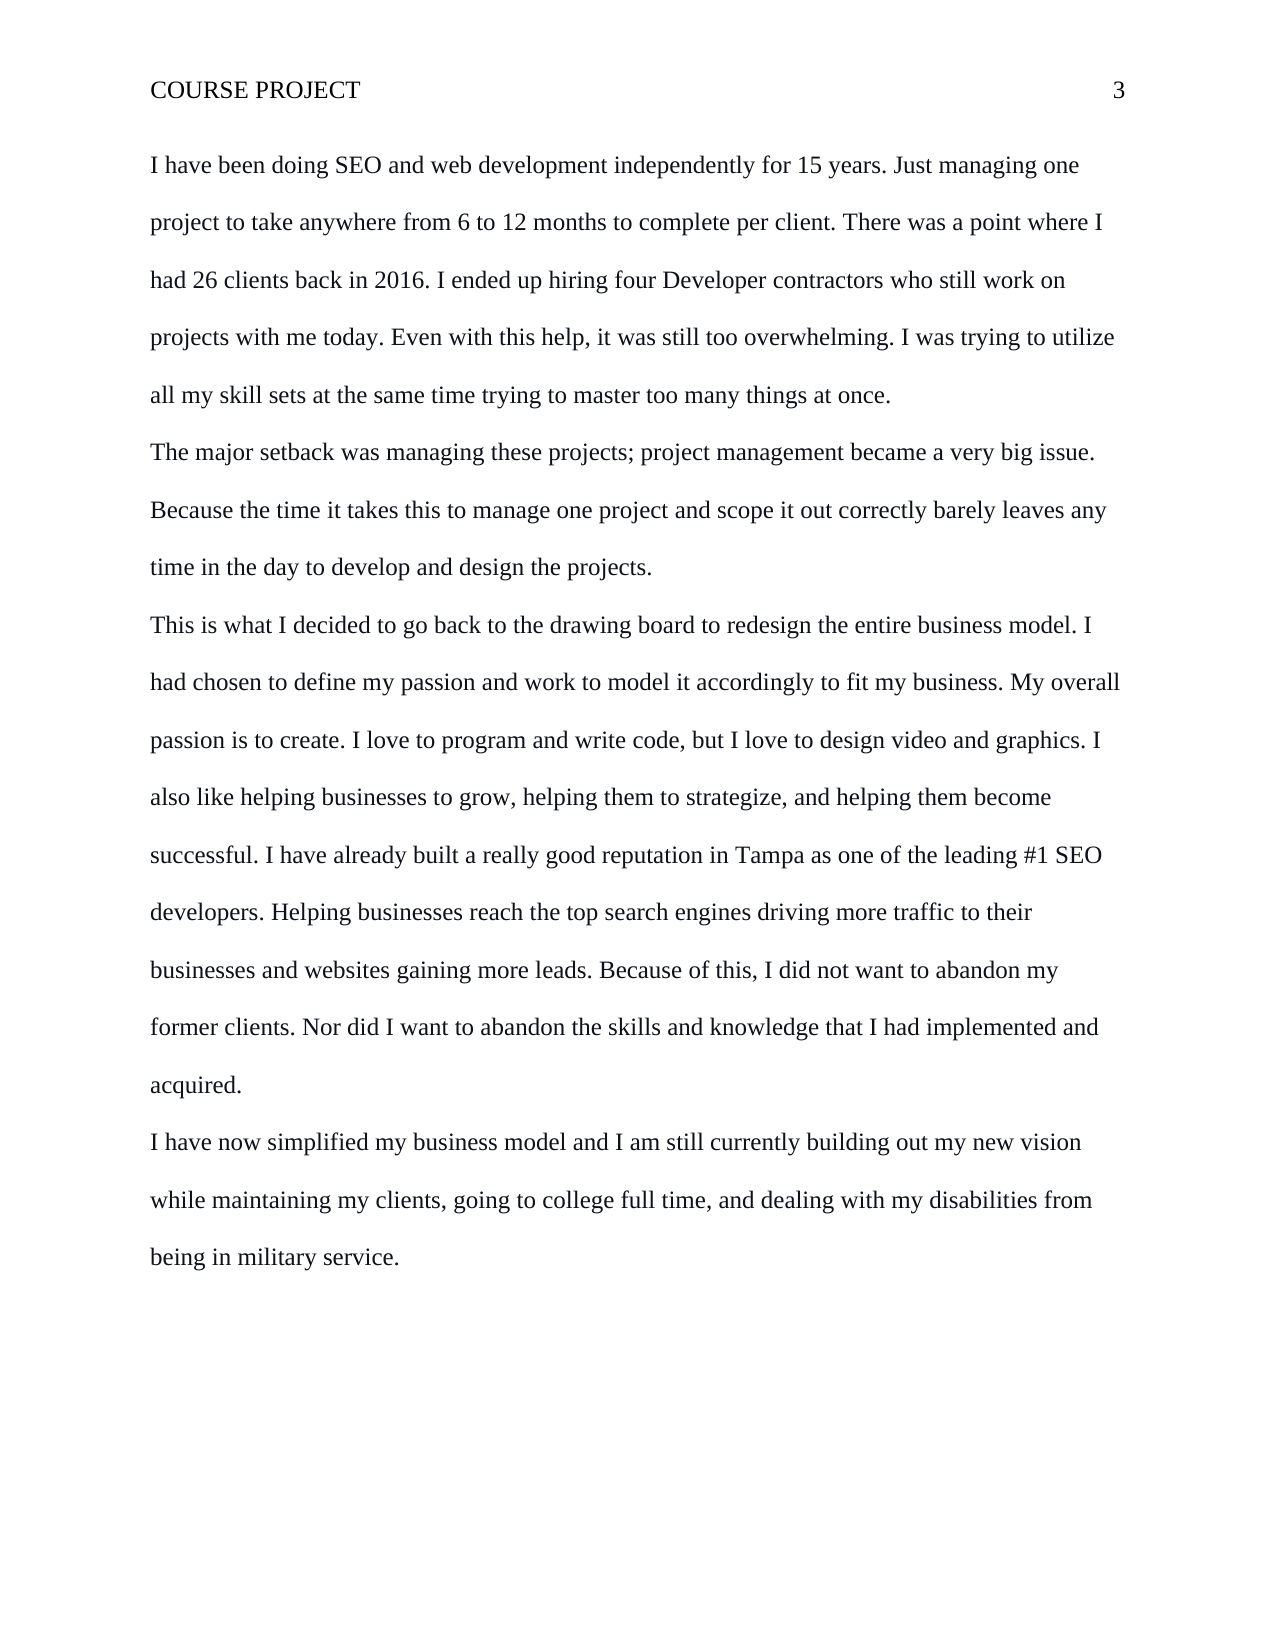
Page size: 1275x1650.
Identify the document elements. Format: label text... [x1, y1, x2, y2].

text The major setback was managing these projects; project management became a very big issue. Because the time it takes this to manage one project and scope it out correctly barely leaves any time in the day to develop and design the projects. [150, 437, 1125, 581]
text I have now simplified my business model and I am still currently building out my new vision while maintaining my clients, going to college full time, and dealing with my disabilities from being in military service. [150, 1127, 1125, 1271]
text This is what I decided to go back to the drawing board to redesign the entire business model. I had chosen to define my passion and work to model it accordingly to fit my business. My overall passion is to create. I love to program and write code, but I love to design video and graphics. I also like helping businesses to grow, helping them to strategize, and helping them become successful. I have already built a really good reputation in Tampa as one of the leading #1 SEO developers. Helping businesses reach the top search engines driving more traffic to their businesses and websites gaining more leads. Because of this, I did not want to abandon my former clients. Nor did I want to abandon the skills and knowledge that I had implemented and acquired. [150, 610, 1125, 1099]
text I have been doing SEO and web development independently for 15 years. Just managing one project to take anywhere from 6 to 12 months to complete per client. There was a point where I had 26 clients back in 2016. I ended up hiring four Developer contractors who still work on projects with me today. Even with this help, it was still too overwhelming. I was trying to utilize all my skill sets at the same time trying to master too many things at once. [150, 150, 1125, 409]
